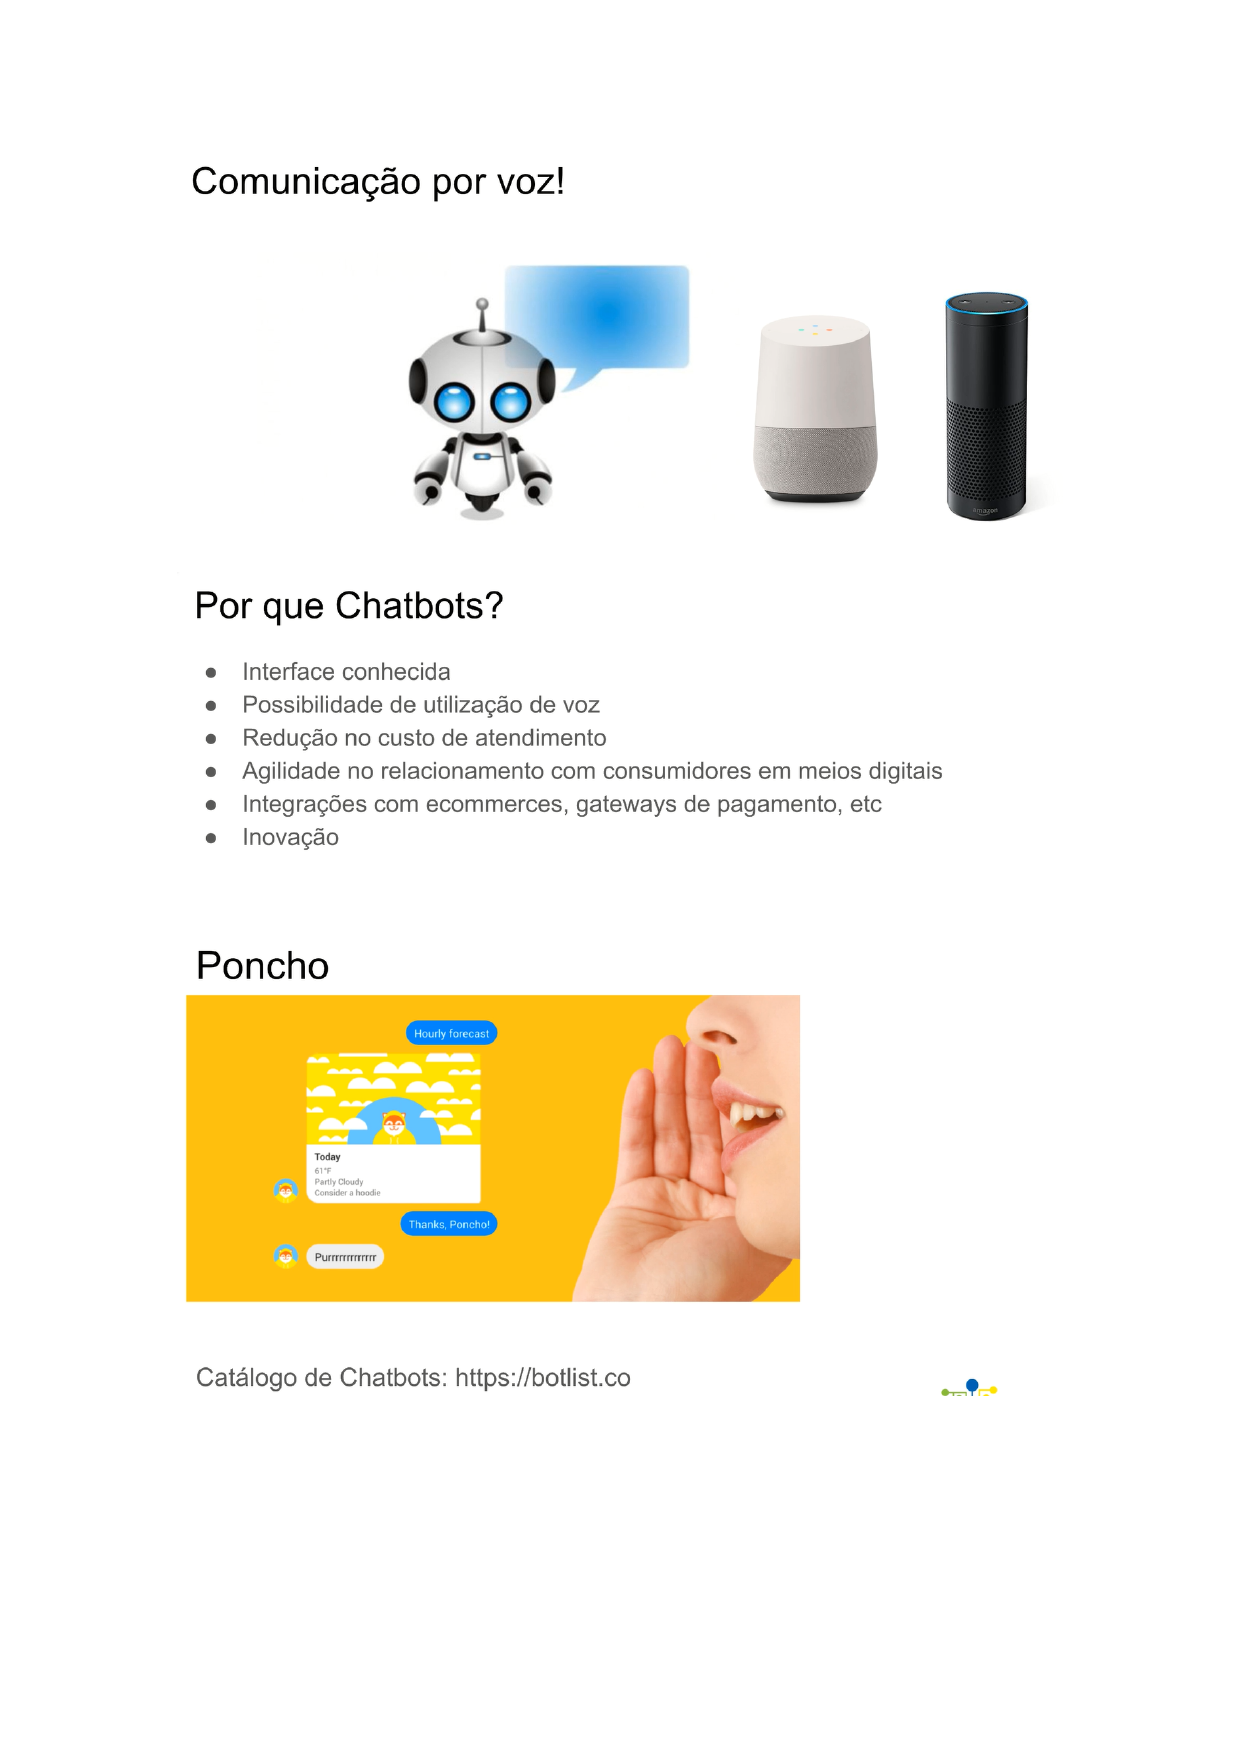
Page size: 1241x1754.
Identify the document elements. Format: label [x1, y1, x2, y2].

picture [177, 572, 1063, 929]
picture [177, 947, 1063, 1396]
picture [177, 147, 1063, 554]
